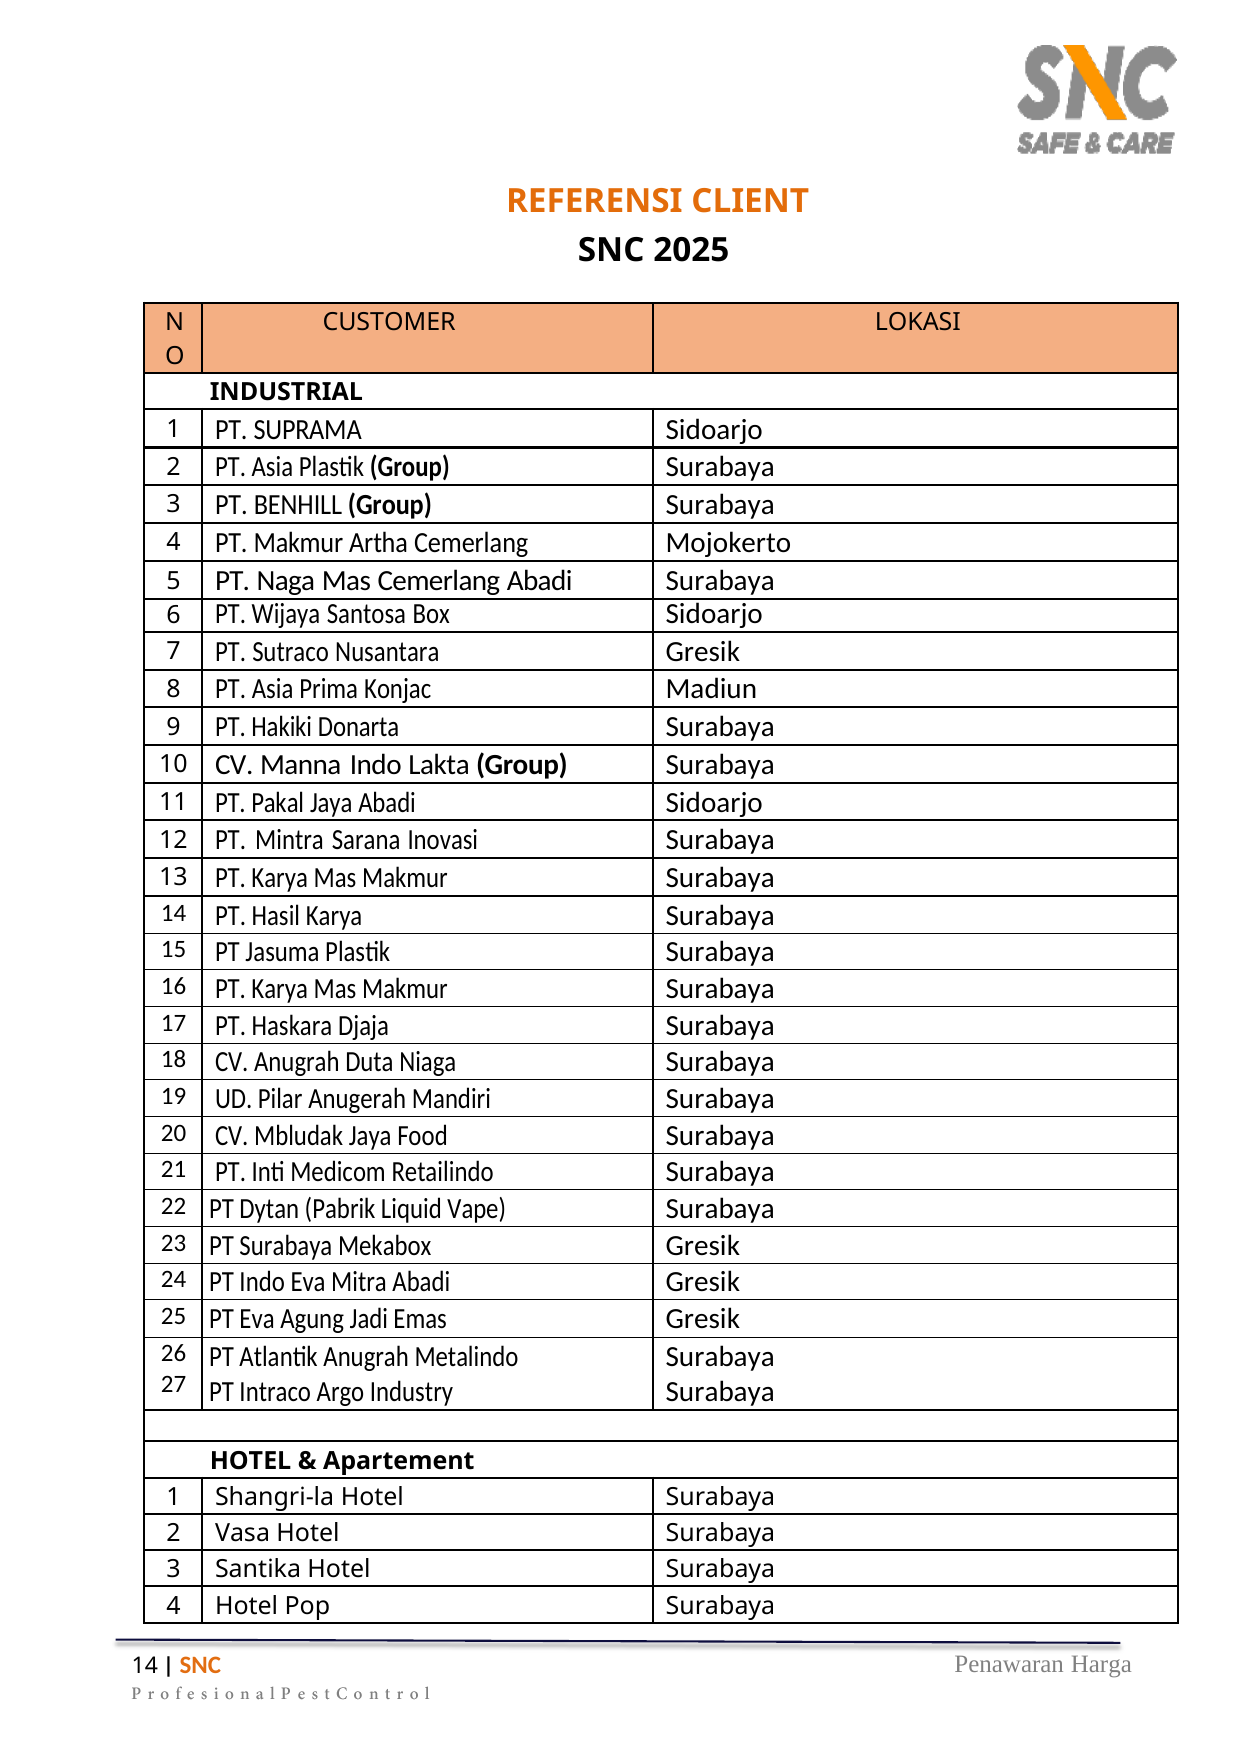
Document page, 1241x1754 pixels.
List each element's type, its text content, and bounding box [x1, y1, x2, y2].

table_cell Surabaya [654, 1007, 1177, 1042]
table_cell PT. Pakal Jaya Abadi [203, 784, 652, 819]
text REFERENSI CLIENT [119, 177, 1196, 223]
table_cell 1 [145, 1479, 201, 1513]
table_cell Sidoarjo [654, 410, 1177, 446]
table_cell Surabaya [654, 1117, 1177, 1152]
table_cell CV. Mbludak Jaya Food [203, 1117, 652, 1152]
table_cell PT. Makmur Artha Cemerlang [203, 524, 652, 559]
table_cell Surabaya [654, 449, 1177, 484]
table_cell 2 [145, 449, 201, 484]
table_cell Madiun [654, 671, 1177, 706]
table_cell Surabaya [654, 486, 1177, 522]
table_cell 3 [145, 1551, 201, 1585]
table_cell Surabaya [654, 746, 1177, 782]
table_cell PT. Sutraco Nusantara [203, 633, 652, 668]
table_cell Hotel Pop [203, 1587, 652, 1622]
table_cell HOTEL & Apartement [145, 1442, 1177, 1477]
table_cell Surabaya [654, 1080, 1177, 1116]
table_cell Surabaya [654, 562, 1177, 598]
table_cell Surabaya [654, 821, 1177, 857]
table_cell 4 [145, 524, 201, 559]
table_cell 23 [145, 1227, 201, 1262]
picture [1017, 45, 1177, 160]
table_cell Sidoarjo [654, 600, 1177, 631]
table_cell 17 [145, 1007, 201, 1042]
table_cell 21 [145, 1154, 201, 1189]
table_cell 25 [145, 1300, 201, 1337]
table_cell 8 [145, 671, 201, 706]
table_cell [145, 1411, 1177, 1440]
table_cell PT Atlantik Anugrah Metalindo PT Intraco Argo Industry [203, 1338, 652, 1409]
table_cell Vasa Hotel [203, 1515, 652, 1549]
table_cell Surabaya [654, 970, 1177, 1006]
table_cell 5 [145, 562, 201, 598]
table_cell PT. Hakiki Donarta [203, 708, 652, 744]
table_cell Surabaya [654, 1044, 1177, 1079]
table_cell Surabaya [654, 1479, 1177, 1513]
table_cell PT. Hasil Karya [203, 897, 652, 932]
text SNC 2025 [119, 226, 1110, 270]
table_cell PT Eva Agung Jadi Emas [203, 1300, 652, 1337]
table_cell 11 [145, 784, 201, 819]
table_cell PT. Karya Mas Makmur [203, 859, 652, 895]
table_cell Gresik [654, 1300, 1177, 1337]
table_cell PT Jasuma Plastik [203, 934, 652, 969]
table_cell PT. Asia Prima Konjac [203, 671, 652, 706]
table_cell Surabaya [654, 934, 1177, 969]
table_cell 12 [145, 821, 201, 857]
picture [108, 1635, 1128, 1655]
table_cell 2 [145, 1515, 201, 1549]
table_cell 18 [145, 1044, 201, 1079]
table_cell CV. Anugrah Duta Niaga [203, 1044, 652, 1079]
table_cell Surabaya [654, 859, 1177, 895]
table_cell PT. Haskara Djaja [203, 1007, 652, 1042]
table_cell Surabaya [654, 708, 1177, 744]
table_cell 16 [145, 970, 201, 1006]
table_cell Surabaya [654, 897, 1177, 932]
table_cell Surabaya [654, 1551, 1177, 1585]
table_cell Gresik [654, 1227, 1177, 1262]
table_cell 1 [145, 410, 201, 446]
table_cell Gresik [654, 1264, 1177, 1299]
table_cell Sidoarjo [654, 784, 1177, 819]
table_cell CV. Manna Indo Lakta (Group) [203, 746, 652, 782]
table_cell Gresik [654, 633, 1177, 668]
table_cell 9 [145, 708, 201, 744]
table_cell 15 [145, 934, 201, 969]
table_cell 6 [145, 600, 201, 631]
table_cell PT Dytan (Pabrik Liquid Vape) [203, 1190, 652, 1226]
table_cell PT. Naga Mas Cemerlang Abadi [203, 562, 652, 598]
table_cell PT. Karya Mas Makmur [203, 970, 652, 1006]
table_cell PT. Mintra Sarana Inovasi [203, 821, 652, 857]
table_cell INDUSTRIAL [145, 374, 1177, 408]
table_cell Surabaya Surabaya [654, 1338, 1177, 1409]
table_cell 20 [145, 1117, 201, 1152]
table_cell 3 [145, 486, 201, 522]
table_cell PT. Wijaya Santosa Box [203, 600, 652, 631]
table_cell PT. Asia Plastik (Group) [203, 449, 652, 484]
table_cell PT Indo Eva Mitra Abadi [203, 1264, 652, 1299]
table_cell 4 [145, 1587, 201, 1622]
table_header NO [145, 304, 201, 372]
picture [131, 1682, 450, 1708]
table_cell PT Surabaya Mekabox [203, 1227, 652, 1262]
table_cell PT. SUPRAMA [203, 410, 652, 446]
table_header LOKASI [654, 304, 1177, 372]
table_cell Mojokerto [654, 524, 1177, 559]
table_cell UD. Pilar Anugerah Mandiri [203, 1080, 652, 1116]
table_cell Surabaya [654, 1587, 1177, 1622]
table_cell 14 [145, 897, 201, 932]
table_cell 7 [145, 633, 201, 668]
table_cell 26 27 [145, 1338, 201, 1409]
table_header CUSTOMER [203, 304, 652, 372]
table_cell Santika Hotel [203, 1551, 652, 1585]
table_cell Surabaya [654, 1154, 1177, 1189]
table_cell 22 [145, 1190, 201, 1226]
table_cell Surabaya [654, 1190, 1177, 1226]
table_cell 24 [145, 1264, 201, 1299]
table_cell 19 [145, 1080, 201, 1116]
table_cell 10 [145, 746, 201, 782]
table_cell PT. BENHILL (Group) [203, 486, 652, 522]
table_cell Shangri-la Hotel [203, 1479, 652, 1513]
table_cell 13 [145, 859, 201, 895]
table_cell Surabaya [654, 1515, 1177, 1549]
table_cell PT. Inti Medicom Retailindo [203, 1154, 652, 1189]
